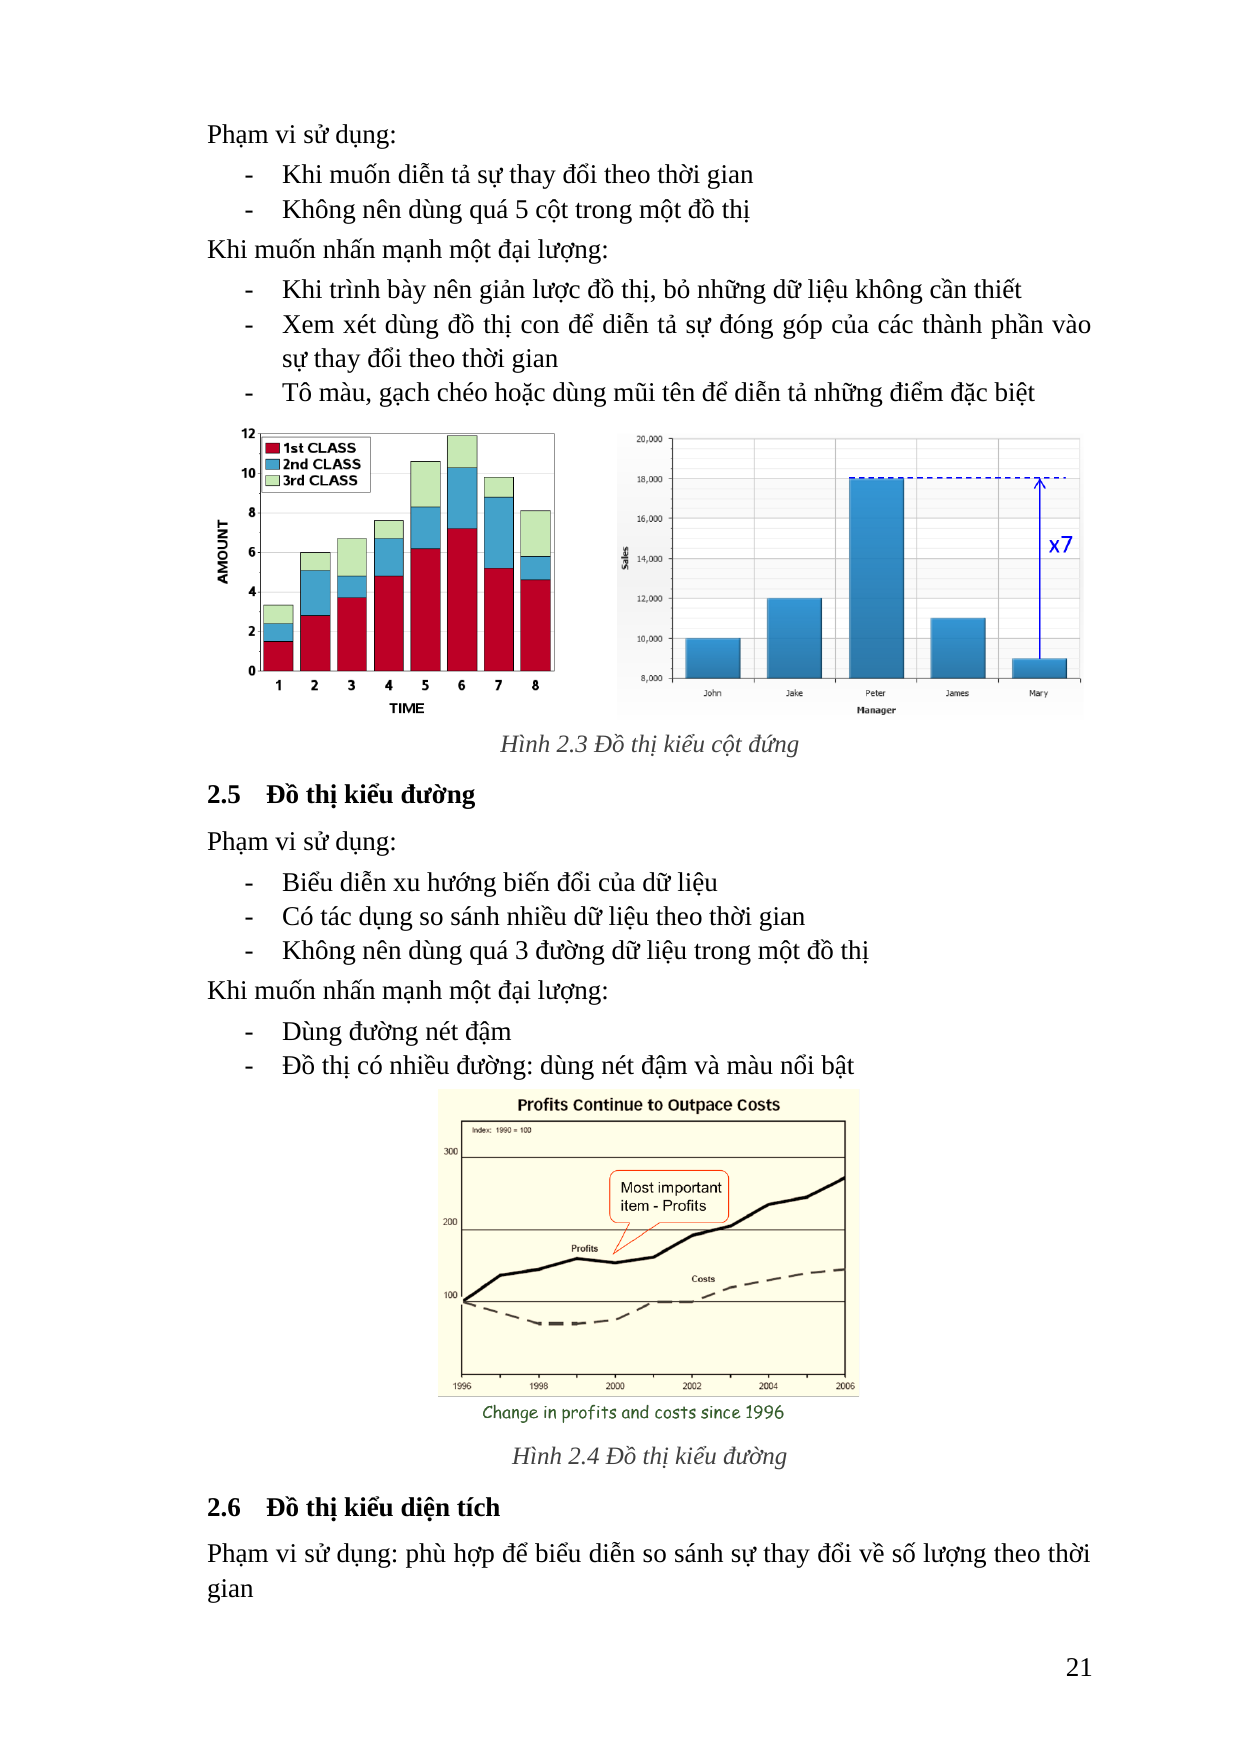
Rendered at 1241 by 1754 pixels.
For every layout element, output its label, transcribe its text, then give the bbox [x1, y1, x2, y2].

list Xem xét dùng đồ thị con để diễn tả sự đóng góp của các thành phần vào sự thay đổi theo thời gian [244, 308, 1092, 373]
list Đồ thị có nhiều đường: dùng nét đậm và màu nổi bật [244, 1049, 1092, 1080]
text Phạm vi sử dụng: phù hợp để biểu diễn so sánh sự thay đổi về số lượng theo thời gian [207, 1538, 1092, 1603]
text Khi muốn nhấn mạnh một đại lượng: [207, 233, 1092, 264]
list Khi muốn diễn tả sự thay đổi theo thời gian [244, 158, 1092, 190]
picture [438, 1089, 862, 1432]
subtitle Đồ thị kiểu đường [207, 779, 1092, 810]
list Biểu diễn xu hướng biến đổi của dữ liệu [244, 866, 1092, 897]
text Khi muốn nhấn mạnh một đại lượng: [207, 974, 1092, 1006]
list Có tác dụng so sánh nhiều dữ liệu theo thời gian [244, 900, 1092, 931]
list Khi trình bày nên giản lược đồ thị, bỏ những dữ liệu không cần thiết [244, 273, 1092, 305]
text Hình . Đồ thị kiểu đường [207, 1441, 1092, 1470]
text Hình . Đồ thị kiểu cột đứng [207, 729, 1092, 758]
list Tô màu, gạch chéo hoặc dùng mũi tên để diễn tả những điểm đặc biệt [244, 376, 1092, 407]
subtitle Đồ thị kiểu diện tích [207, 1491, 1092, 1522]
text Phạm vi sử dụng: [207, 118, 1092, 149]
list Dùng đường nét đậm [244, 1015, 1092, 1046]
list Không nên dùng quá 5 cột trong một đồ thị [244, 193, 1092, 224]
text Phạm vi sử dụng: [207, 825, 1092, 856]
picture [617, 433, 1084, 720]
picture [206, 416, 563, 720]
list Không nên dùng quá 3 đường dữ liệu trong một đồ thị [244, 934, 1092, 965]
